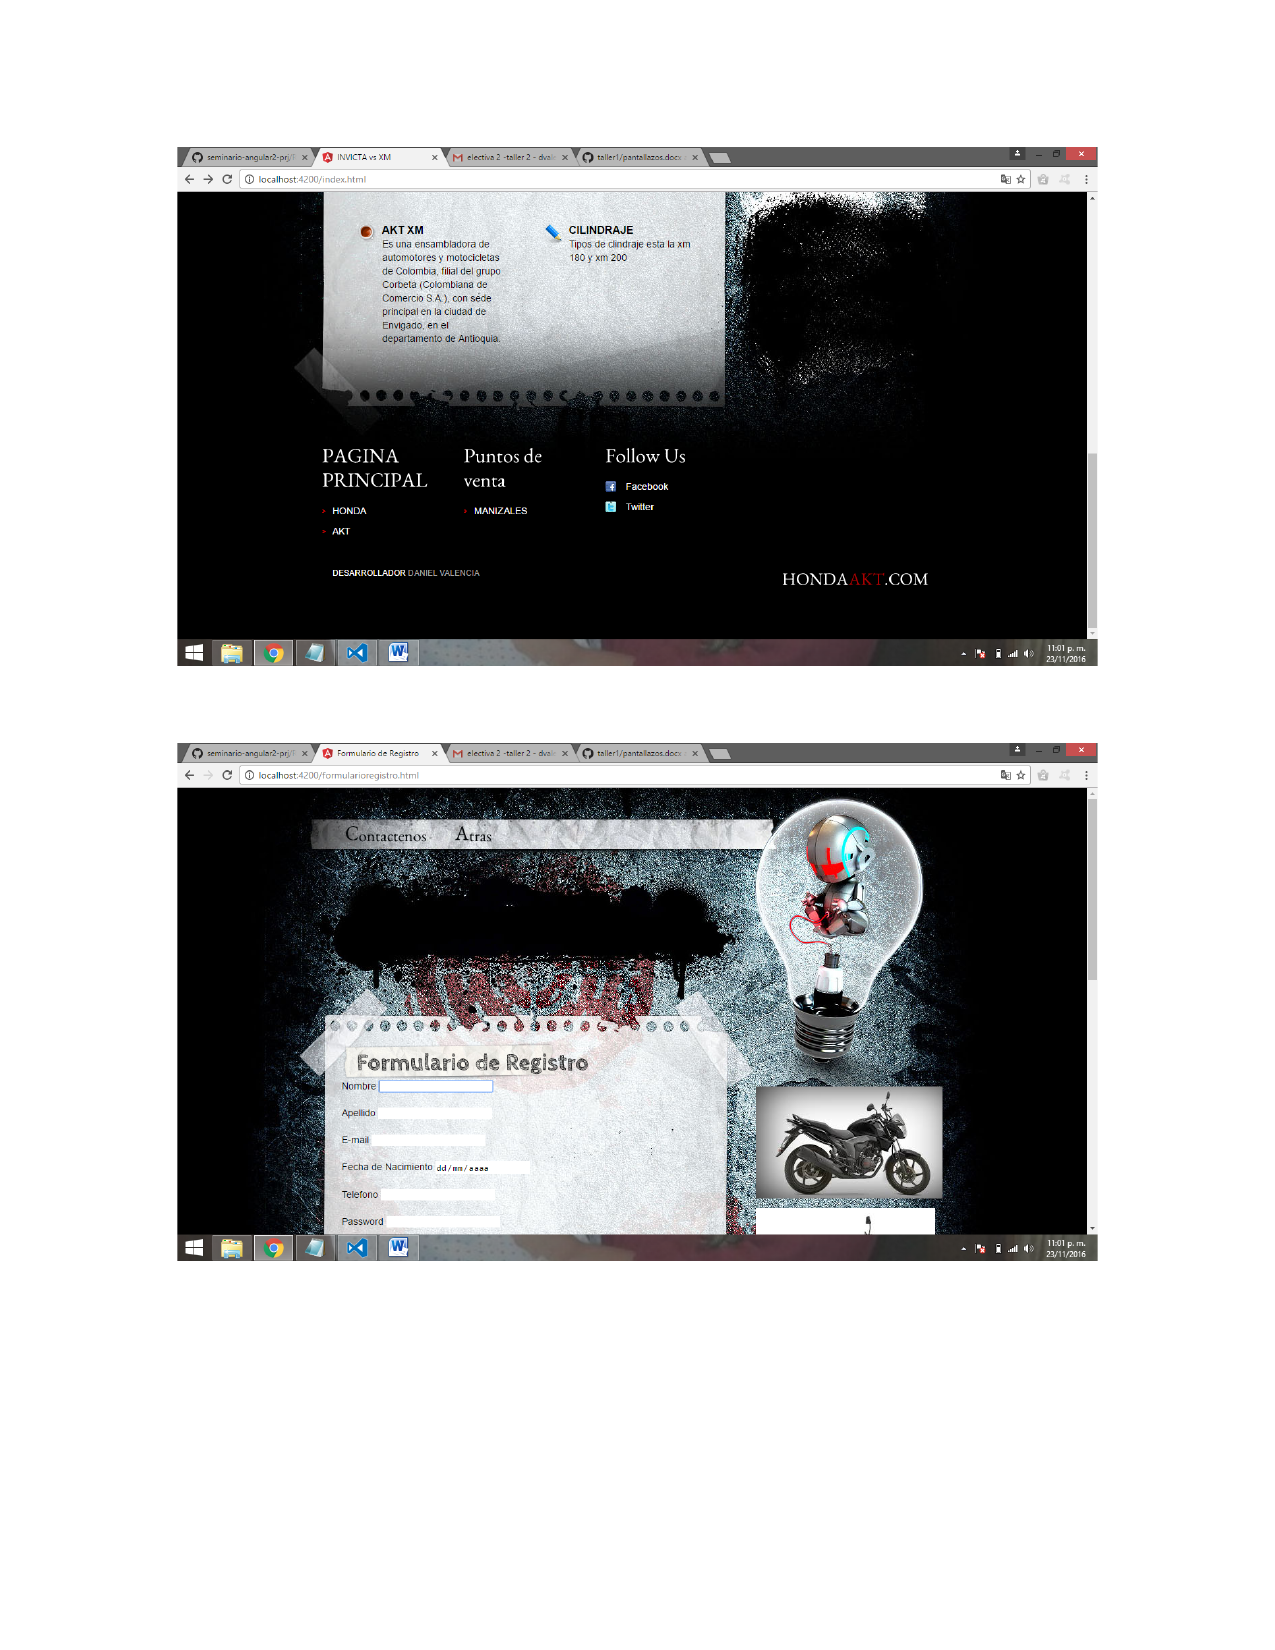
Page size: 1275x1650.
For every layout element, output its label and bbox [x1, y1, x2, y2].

picture [177, 743, 1098, 1261]
picture [177, 147, 1098, 666]
